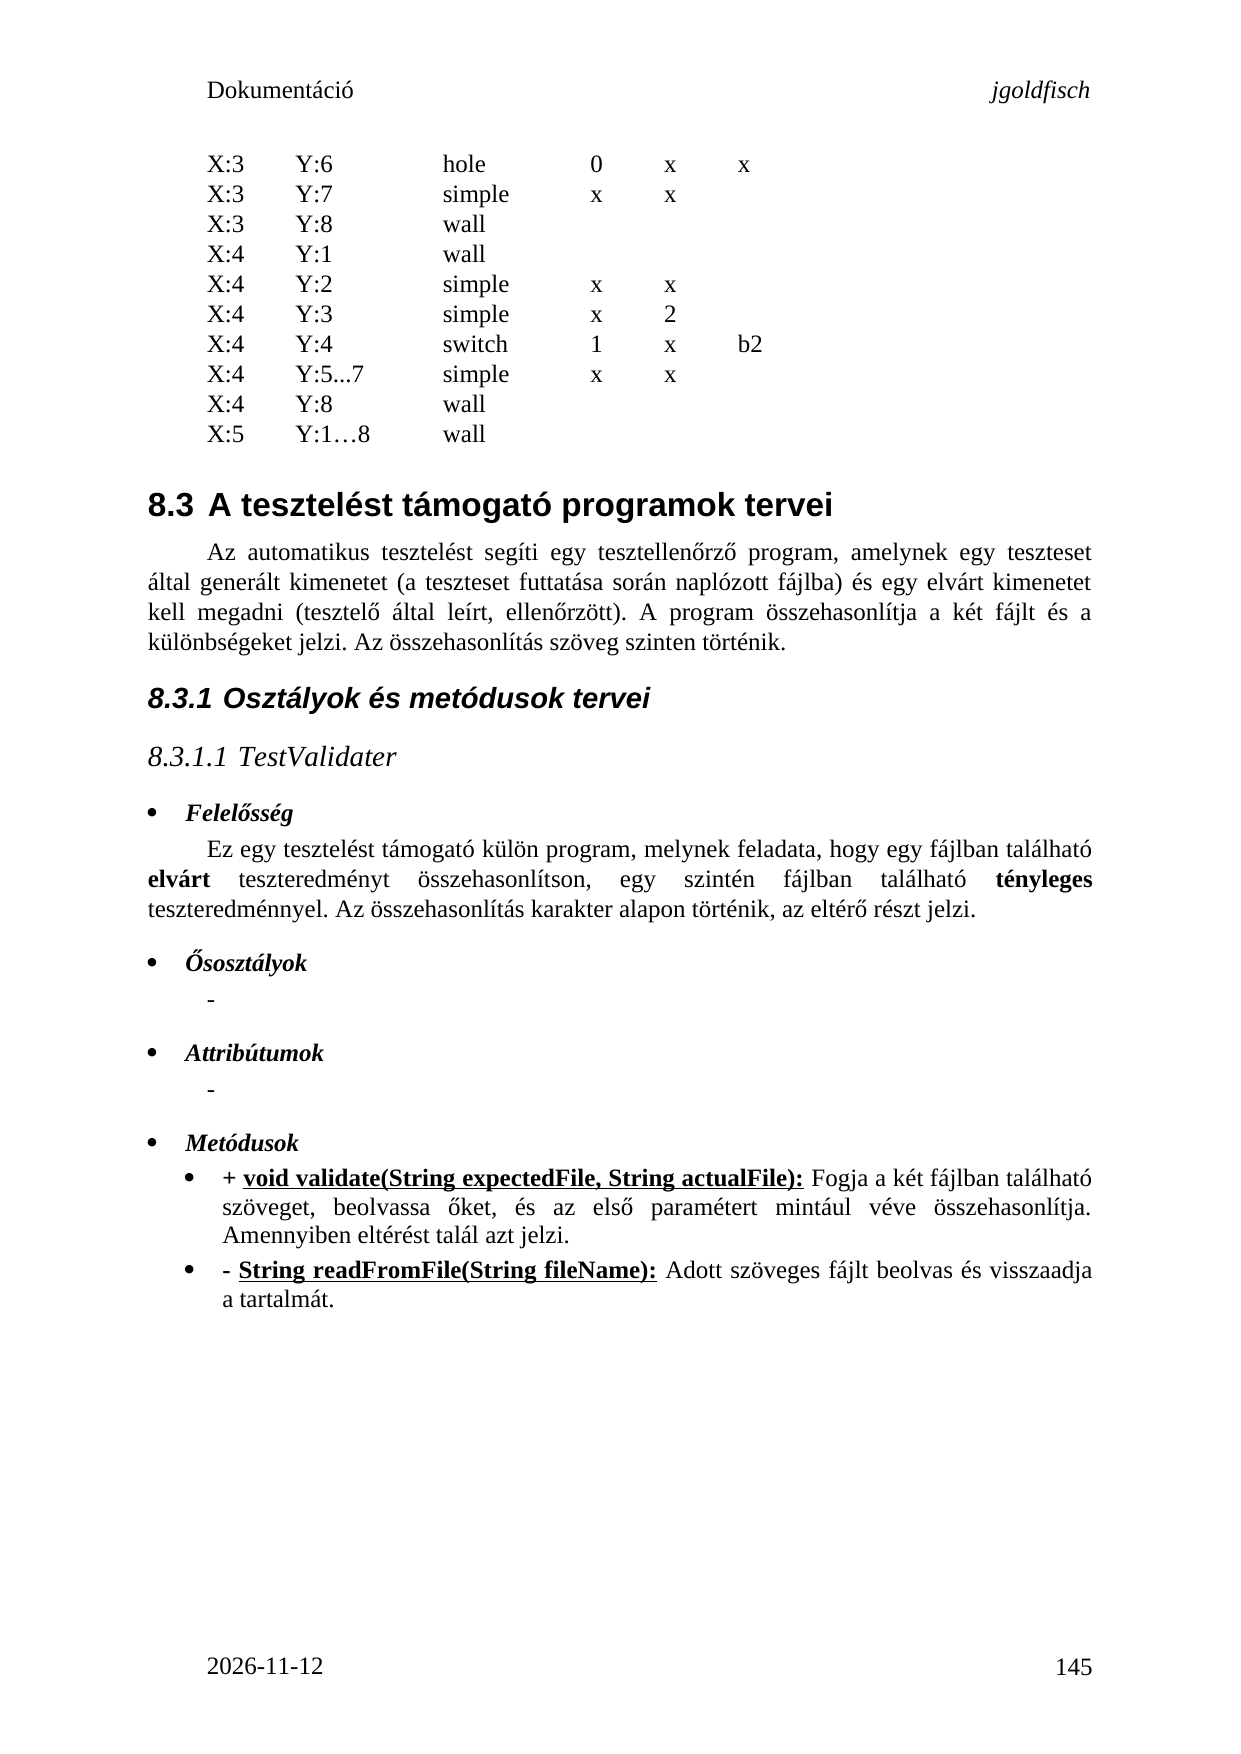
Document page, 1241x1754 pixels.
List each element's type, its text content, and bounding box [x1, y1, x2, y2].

text Ez egy tesztelést támogató külön program, melynek feladata, hogy egy fájlban található elvárt teszteredményt összehasonlítson, egy szintén fájlban található tényleges teszteredménnyel. Az összehasonlítás karakter alapon történik, az eltérő részt jelzi. [148, 833, 1093, 923]
text X:4 Y:1 wall [148, 238, 1093, 268]
text X:4 Y:4 switch 1 x b2 [148, 328, 1093, 358]
text Ősosztályok [148, 948, 1093, 977]
text X:5 Y:1…8 wall [148, 418, 1093, 448]
text Felelősség [148, 798, 1093, 827]
text X:3 Y:7 simple x x [148, 178, 1093, 208]
text Attribútumok [148, 1038, 1093, 1067]
subtitle TestValidater [148, 739, 1093, 773]
text X:4 Y:3 simple x 2 [148, 298, 1093, 328]
text + void validate(String expectedFile, String actualFile): Fogja a két fájlban található szöveget, beolvassa őket, és az első paramétert mintául véve összehasonlítja. Amennyiben eltérést talál azt jelzi. [185, 1163, 1093, 1249]
text X:3 Y:6 hole 0 x x [148, 148, 1093, 178]
text X:4 Y:8 wall [148, 388, 1093, 418]
text Az automatikus tesztelést segíti egy tesztellenőrző program, amelynek egy teszteset által generált kimenetet (a teszteset futtatása során naplózott fájlba) és egy elvárt kimenetet kell megadni (tesztelő által leírt, ellenőrzött). A program összehasonlítja a két fájlt és a különbségeket jelzi. Az összehasonlítás szöveg szinten történik. [148, 536, 1093, 656]
text - [148, 1073, 1093, 1103]
text X:3 Y:8 wall [148, 208, 1093, 238]
text X:4 Y:5...7 simple x x [148, 358, 1093, 388]
text - [148, 983, 1093, 1013]
text - String readFromFile(String fileName): Adott szöveges fájlt beolvas és visszaadja a tartalmát. [185, 1256, 1093, 1313]
text X:4 Y:2 simple x x [148, 268, 1093, 298]
subtitle A tesztelést támogató programok tervei [148, 485, 1093, 523]
text Metódusok [148, 1128, 1093, 1157]
subtitle Osztályok és metódusok tervei [148, 681, 1093, 714]
